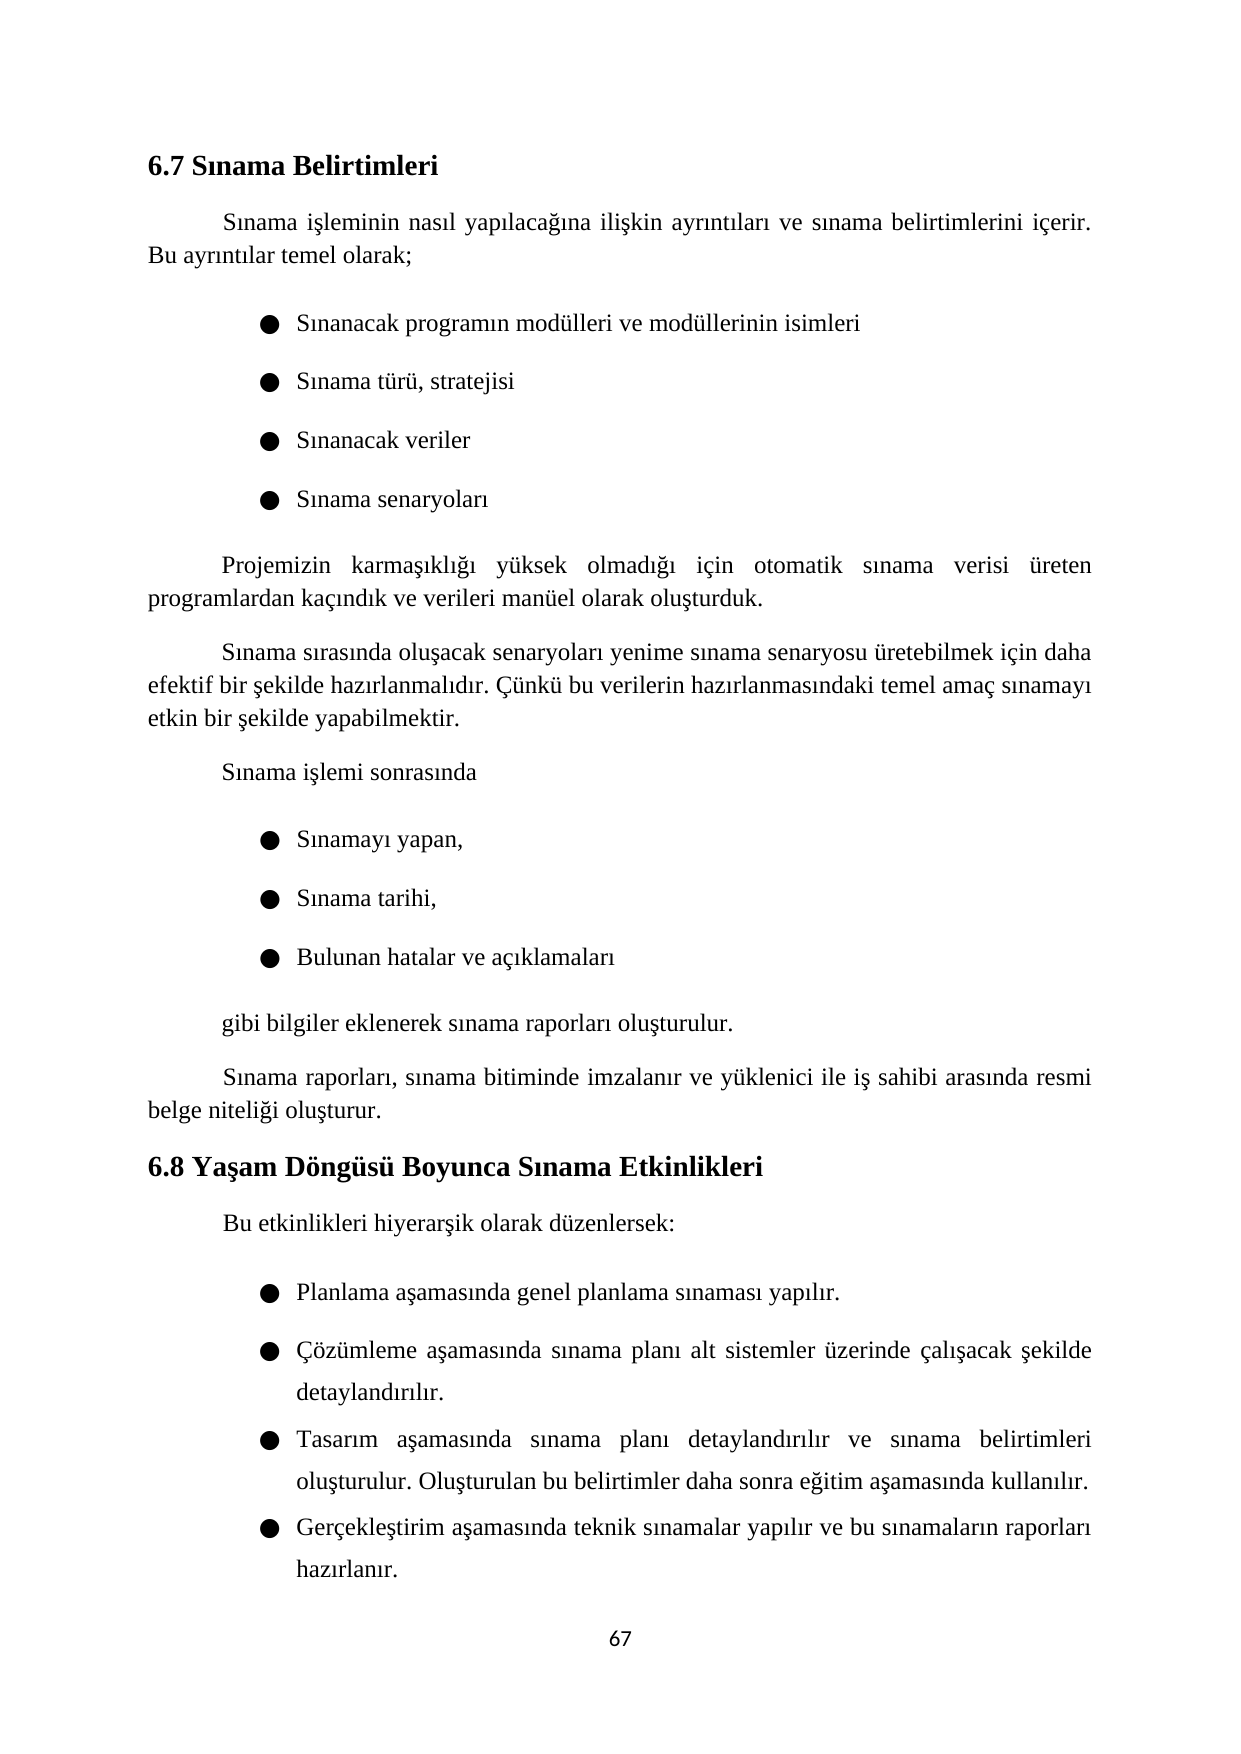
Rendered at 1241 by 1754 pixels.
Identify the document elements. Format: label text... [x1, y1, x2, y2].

text Sınama sırasında oluşacak senaryoları yenime sınama senaryosu üretebilmek için daha efektif bir şekilde hazırlanmalıdır. Çünkü bu verilerin hazırlanmasındaki temel amaç sınamayı etkin bir şekilde yapabilmektir. [148, 637, 1092, 732]
list Planlama aşamasında genel planlama sınaması yapılır. [259, 1263, 1092, 1314]
text Sınama raporları, sınama bitiminde imzalanır ve yüklenici ile iş sahibi arasında resmi belge niteliği oluşturur. [148, 1062, 1092, 1124]
text Bu etkinlikleri hiyerarşik olarak düzenlersek: [148, 1208, 1092, 1237]
list Sınanacak veriler [259, 412, 1092, 463]
list Sınama tarihi, [259, 870, 1092, 921]
list Bulunan hatalar ve açıklamaları [259, 928, 1092, 980]
list Sınama türü, stratejisi [259, 353, 1092, 404]
list Tasarım aşamasında sınama planı detaylandırılır ve sınama belirtimleri oluşturulur. Oluşturulan bu belirtimler daha sonra eğitim aşamasında kullanılır. [259, 1410, 1092, 1494]
list Çözümleme aşamasında sınama planı alt sistemler üzerinde çalışacak şekilde detaylandırılır. [259, 1322, 1092, 1406]
text gibi bilgiler eklenerek sınama raporları oluşturulur. [221, 1008, 1092, 1037]
text Projemizin karmaşıklığı yüksek olmadığı için otomatik sınama verisi üreten programlardan kaçındık ve verileri manüel olarak oluşturduk. [148, 550, 1092, 612]
text 6.8 Yaşam Döngüsü Boyunca Sınama Etkinlikleri [148, 1149, 1092, 1182]
list Gerçekleştirim aşamasında teknik sınamalar yapılır ve bu sınamaların raporları hazırlanır. [259, 1499, 1092, 1583]
list Sınanacak programın modülleri ve modüllerinin isimleri [259, 294, 1092, 345]
text Sınama işleminin nasıl yapılacağına ilişkin ayrıntıları ve sınama belirtimlerini içerir. Bu ayrıntılar temel olarak; [148, 207, 1092, 269]
text 6.7 Sınama Belirtimleri [148, 148, 1092, 181]
text Sınama işlemi sonrasında [148, 757, 1092, 786]
list Sınama senaryoları [259, 471, 1092, 522]
list Sınamayı yapan, [259, 811, 1092, 862]
